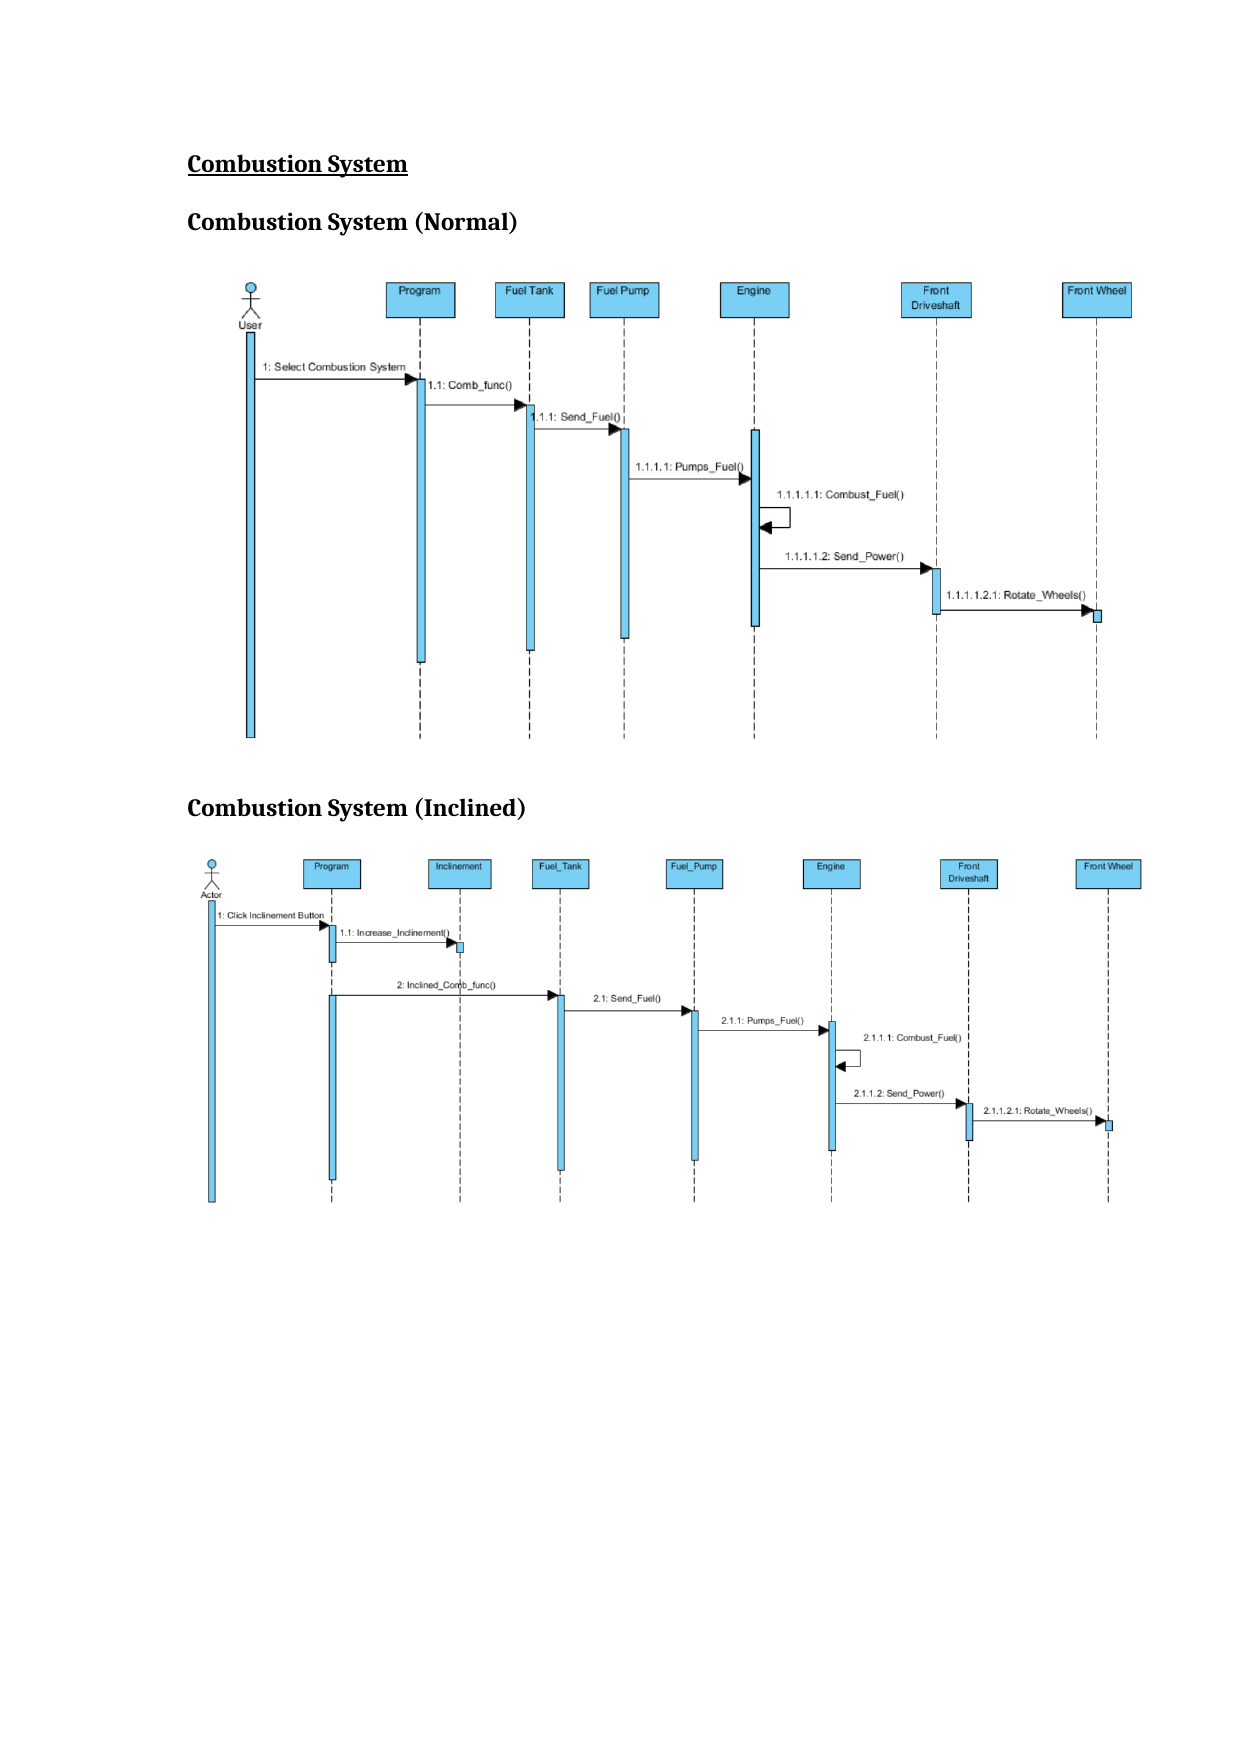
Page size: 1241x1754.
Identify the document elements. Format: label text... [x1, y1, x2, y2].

text Combustion System [187, 150, 1053, 179]
picture [187, 264, 1163, 765]
text Combustion System (Normal) [187, 207, 1053, 236]
text Combustion System (Inclined) [187, 794, 1053, 823]
picture [187, 851, 1163, 1218]
